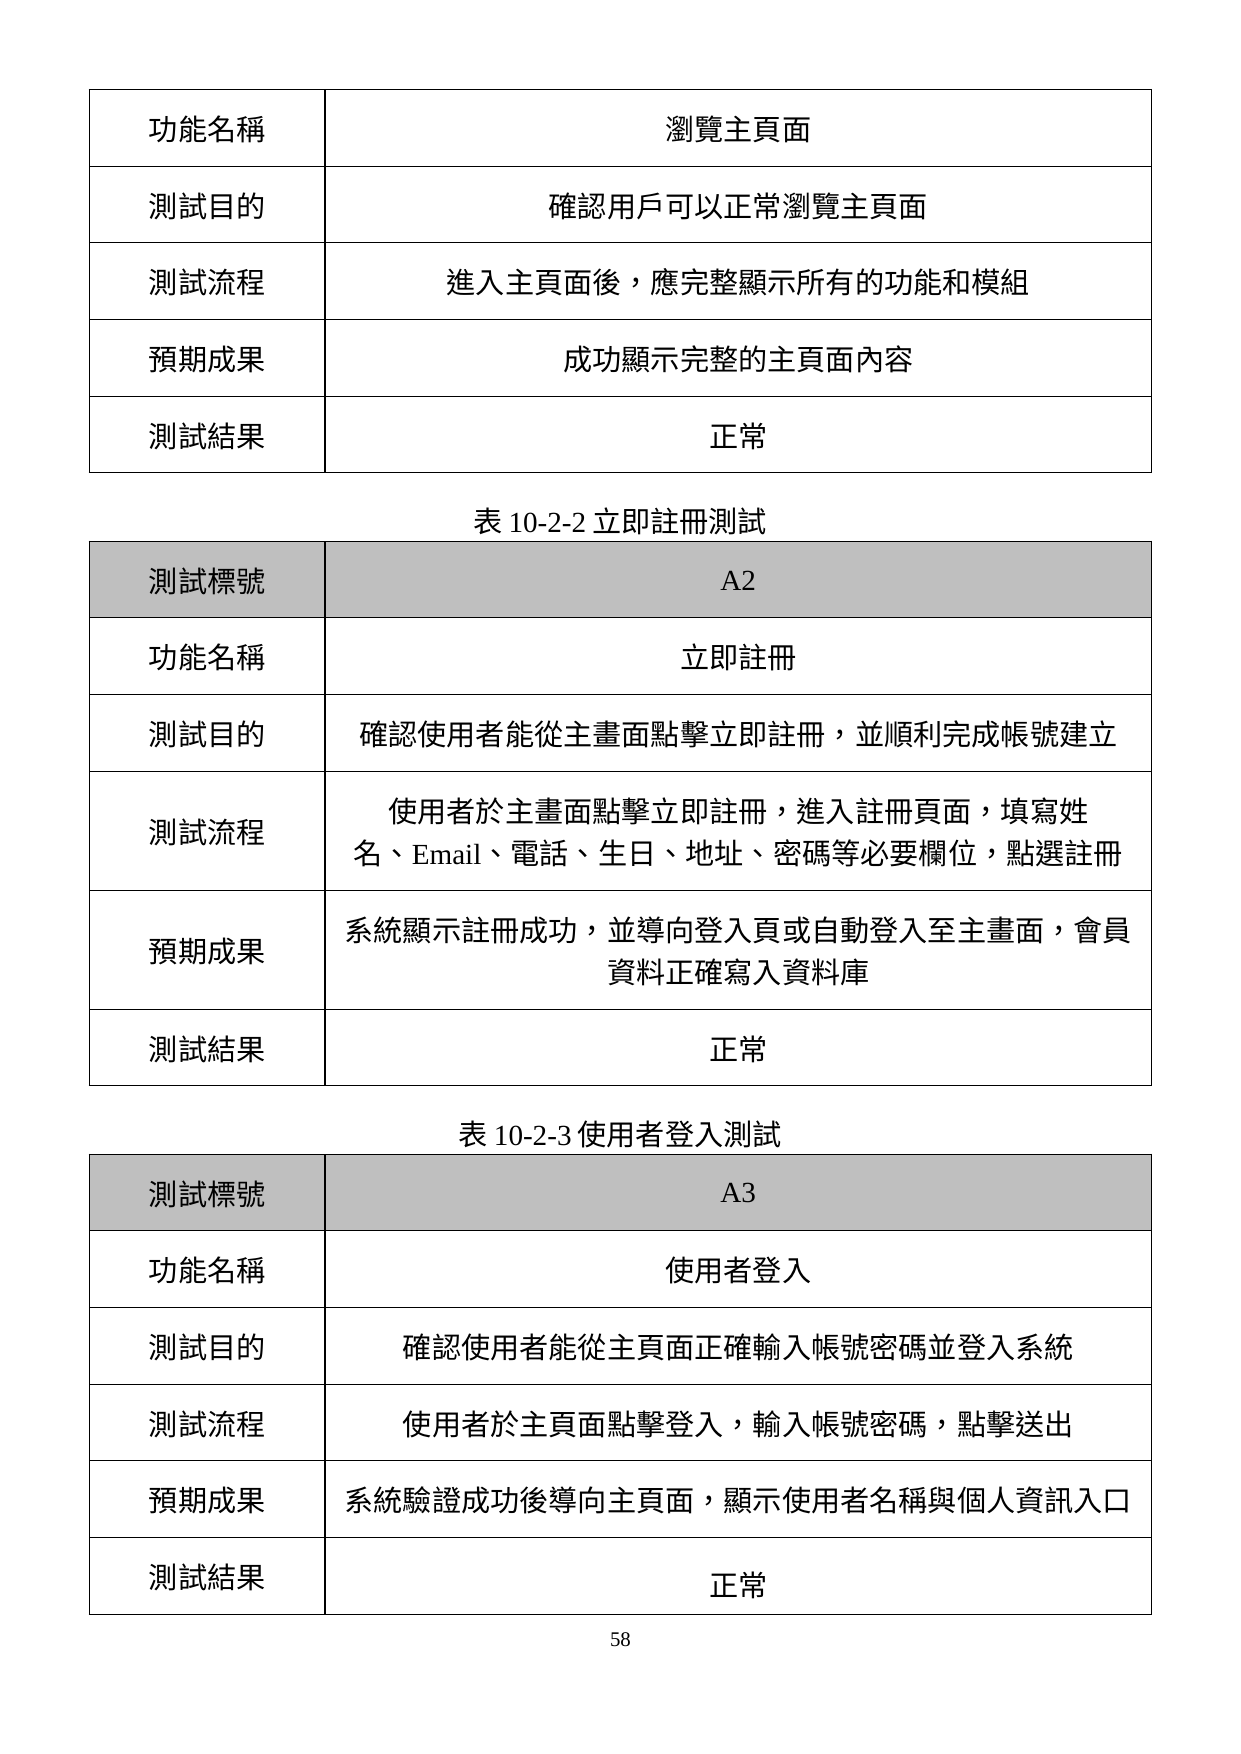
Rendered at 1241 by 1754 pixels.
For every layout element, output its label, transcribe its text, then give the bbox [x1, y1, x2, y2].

table_cell 預期成果 [90, 891, 324, 1008]
table_cell 確認使用者能從主畫面點擊立即註冊，並順利完成帳號建立 [326, 695, 1151, 771]
table_cell 使用者於主頁面點擊登入，輸入帳號密碼，點擊送出 [326, 1385, 1151, 1460]
table_cell 正常 [326, 1010, 1151, 1085]
table_header A3 [326, 1155, 1151, 1230]
table_cell 功能名稱 [90, 90, 324, 166]
table_cell 使用者登入 [326, 1231, 1151, 1307]
table_cell 測試結果 [90, 1010, 324, 1085]
table_cell 正常 [326, 1538, 1151, 1613]
text 表10-2-3使用者登入測試 [89, 1111, 1152, 1153]
table_header 測試標號 [90, 1155, 324, 1230]
table_cell 測試目的 [90, 167, 324, 242]
table_cell 成功顯示完整的主頁面內容 [326, 320, 1151, 396]
table_cell 預期成果 [90, 320, 324, 396]
table_cell 測試流程 [90, 243, 324, 319]
table_header A2 [326, 542, 1151, 617]
table_cell 功能名稱 [90, 1231, 324, 1307]
table_cell 進入主頁面後，應完整顯示所有的功能和模組 [326, 243, 1151, 319]
table_cell 正常 [326, 397, 1151, 472]
table_cell 測試流程 [90, 772, 324, 889]
table_cell 立即註冊 [326, 618, 1151, 694]
table_cell 測試目的 [90, 695, 324, 771]
table_cell 預期成果 [90, 1461, 324, 1537]
table_cell 確認用戶可以正常瀏覽主頁面 [326, 167, 1151, 242]
table_header 測試標號 [90, 542, 324, 617]
table_cell 功能名稱 [90, 618, 324, 694]
table_cell 測試流程 [90, 1385, 324, 1460]
text 表10-2-2立即註冊測試 [89, 498, 1152, 541]
table_cell 系統顯示註冊成功，並導向登入頁或自動登入至主畫面，會員資料正確寫入資料庫 [326, 891, 1151, 1008]
table_cell 測試結果 [90, 397, 324, 472]
table_cell 系統驗證成功後導向主頁面，顯示使用者名稱與個人資訊入口 [326, 1461, 1151, 1537]
table_cell 測試目的 [90, 1308, 324, 1383]
table_cell 確認使用者能從主頁面正確輸入帳號密碼並登入系統 [326, 1308, 1151, 1383]
table_cell 使用者於主畫面點擊立即註冊，進入註冊頁面，填寫姓名、Email、電話、生日、地址、密碼等必要欄位，點選註冊 [326, 772, 1151, 889]
table_cell 測試結果 [90, 1538, 324, 1613]
table_cell 瀏覽主頁面 [326, 90, 1151, 166]
